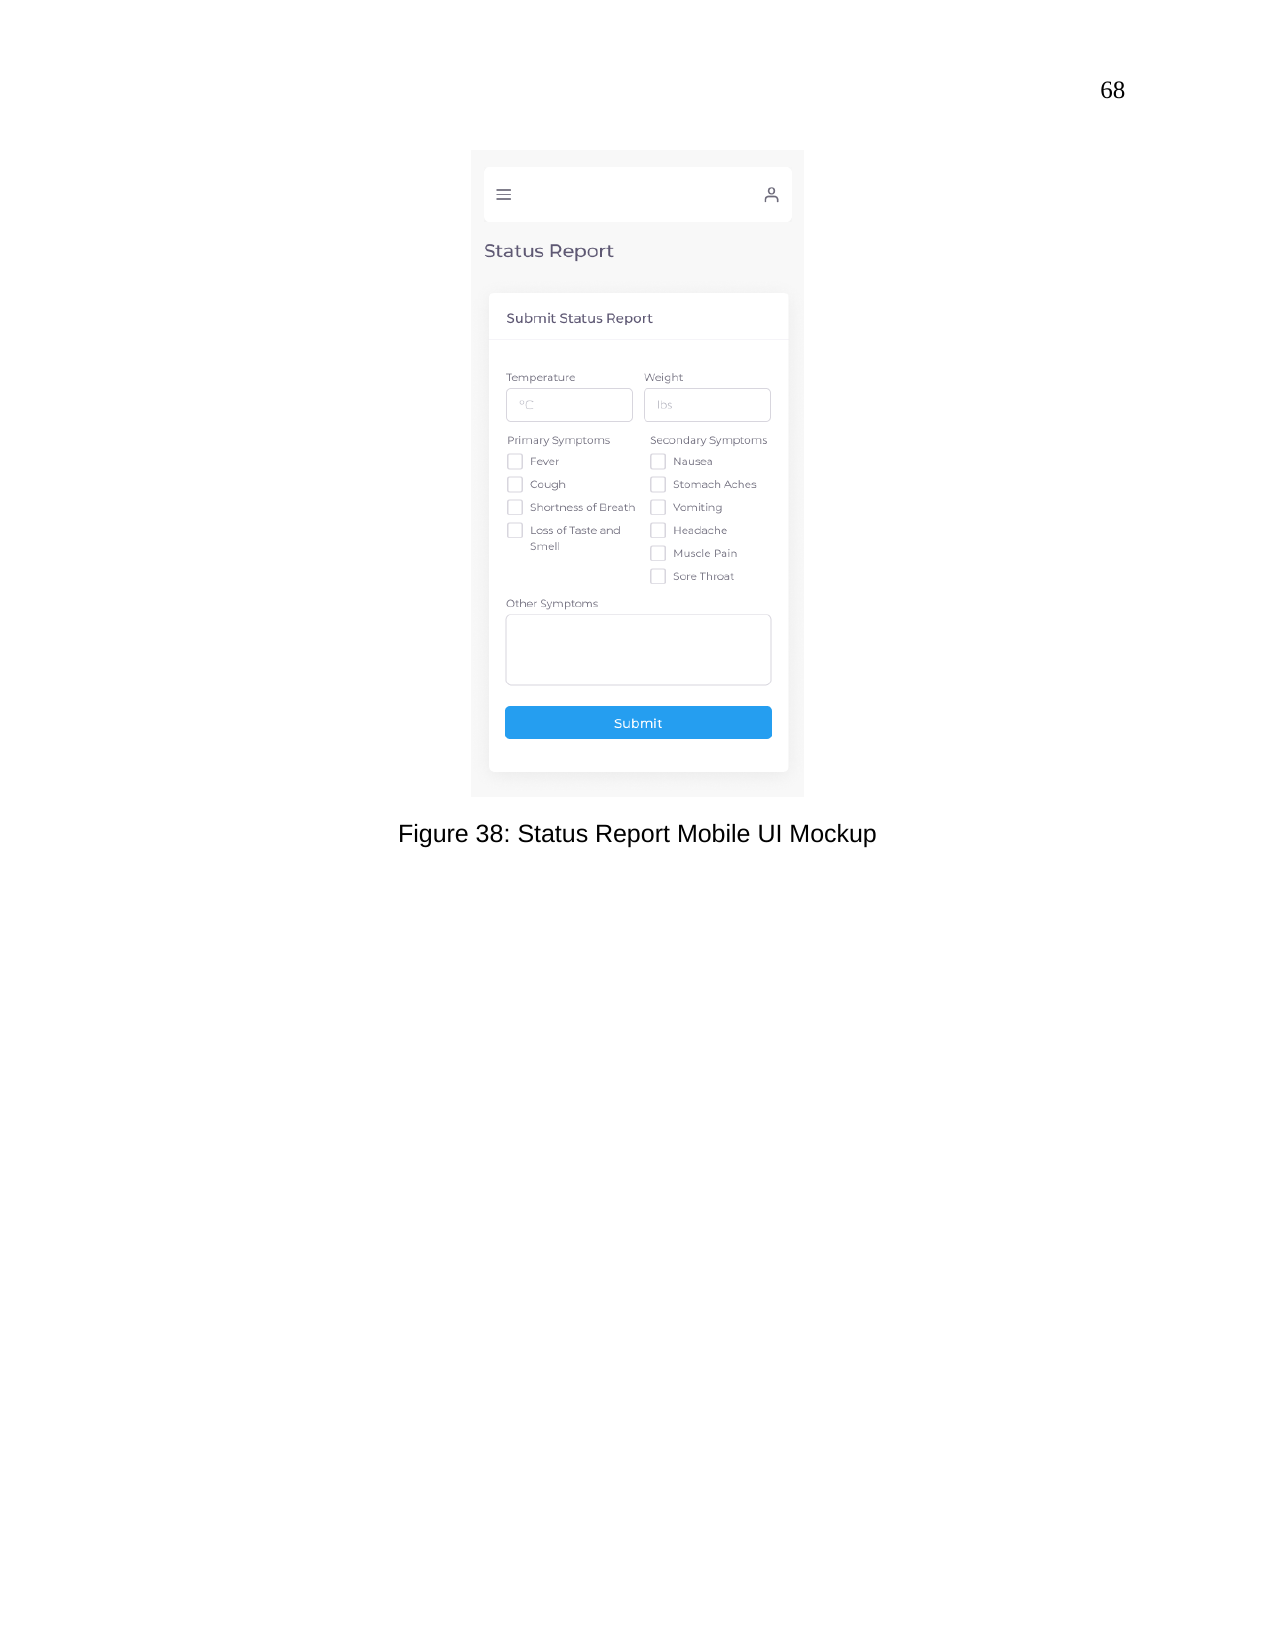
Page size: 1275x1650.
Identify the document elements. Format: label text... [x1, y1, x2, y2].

text Figure 38: Status Report Mobile UI Mockup [150, 819, 1125, 848]
picture [471, 150, 804, 797]
